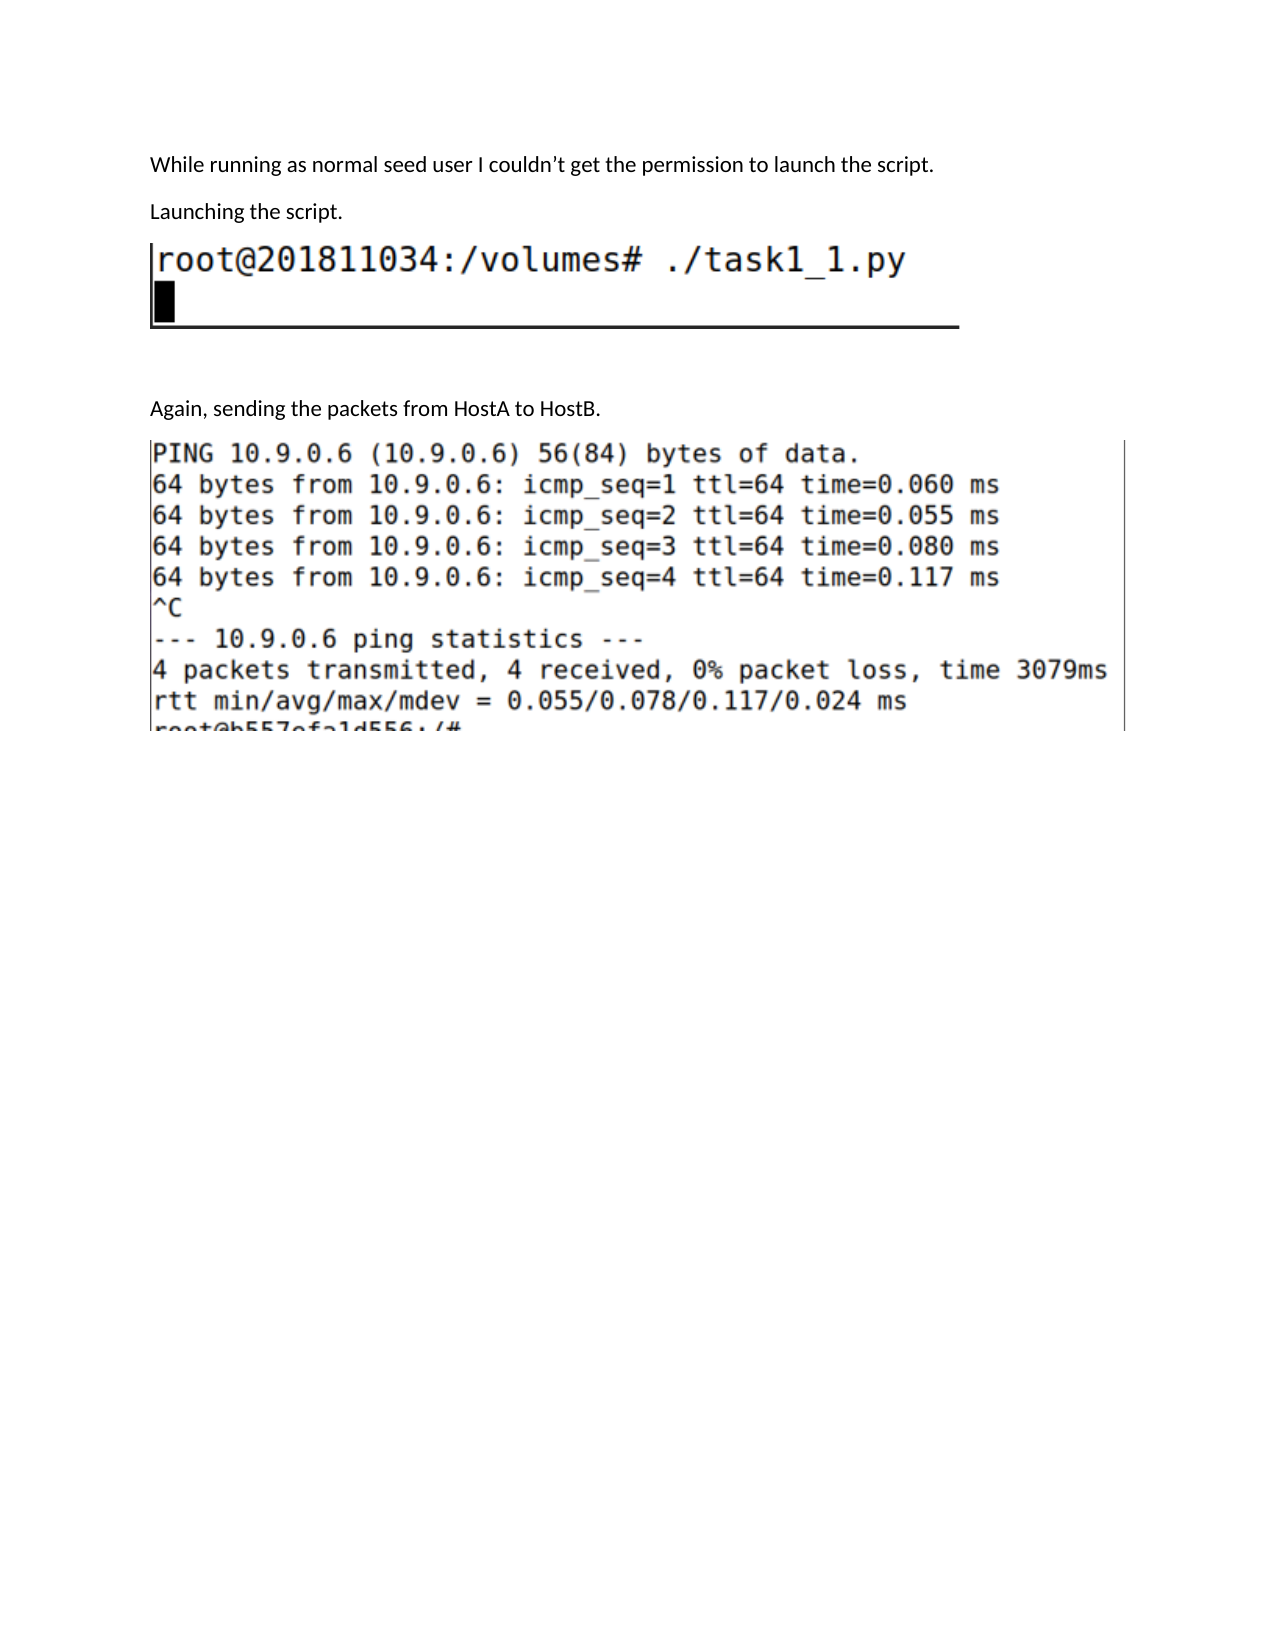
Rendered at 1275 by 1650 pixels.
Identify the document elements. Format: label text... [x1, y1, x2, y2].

picture [150, 440, 1125, 731]
picture [150, 243, 960, 329]
text Again, sending the packets from HostA to HostB. [150, 394, 1125, 422]
text Launching the script. [150, 197, 1125, 225]
text While running as normal seed user I couldn’t get the permission to launch the script. [150, 150, 1125, 178]
